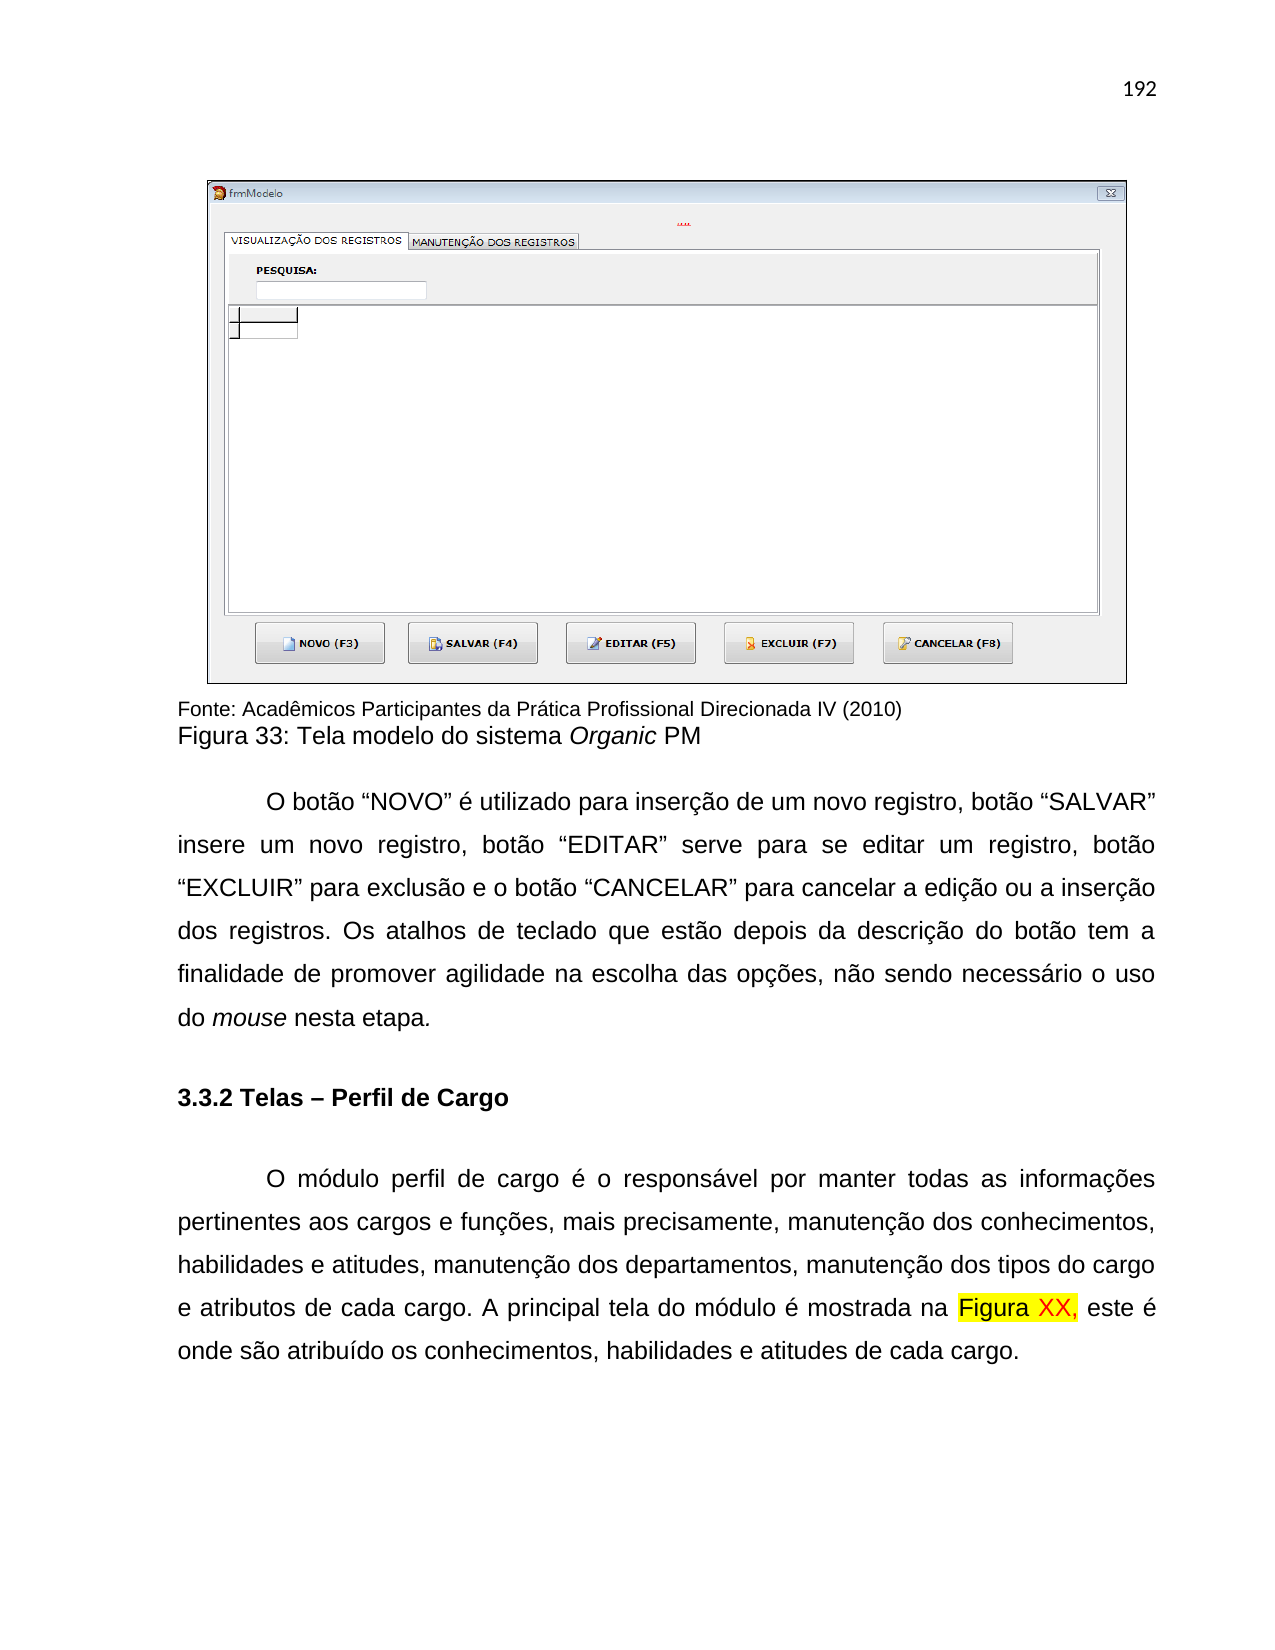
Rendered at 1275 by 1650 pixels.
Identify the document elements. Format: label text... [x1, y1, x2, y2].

text Figura 33: Tela modelo do sistema Organic PM [177, 721, 1157, 749]
text Fonte: Acadêmicos Participantes da Prática Profissional Direcionada IV (2010) [177, 697, 1157, 721]
text 3.3.2 Telas – Perfil de Cargo [177, 1083, 1157, 1112]
picture [208, 181, 1126, 683]
text O botão “NOVO” é utilizado para inserção de um novo registro, botão “SALVAR” insere um novo registro, botão “EDITAR” serve para se editar um registro, botão “EXCLUIR” para exclusão e o botão “CANCELAR” para cancelar a edição ou a inserção dos registros. Os atalhos de teclado que estão depois da descrição do botão tem a finalidade de promover agilidade na escolha das opções, não sendo necessário o uso do mouse nesta etapa. [177, 787, 1157, 1031]
text O módulo perfil de cargo é o responsável por manter todas as informações pertinentes aos cargos e funções, mais precisamente, manutenção dos conhecimentos, habilidades e atitudes, manutenção dos departamentos, manutenção dos tipos do cargo e atributos de cada cargo. A principal tela do módulo é mostrada na Figura XX, este é onde são atribuído os conhecimentos, habilidades e atitudes de cada cargo. [177, 1164, 1157, 1365]
